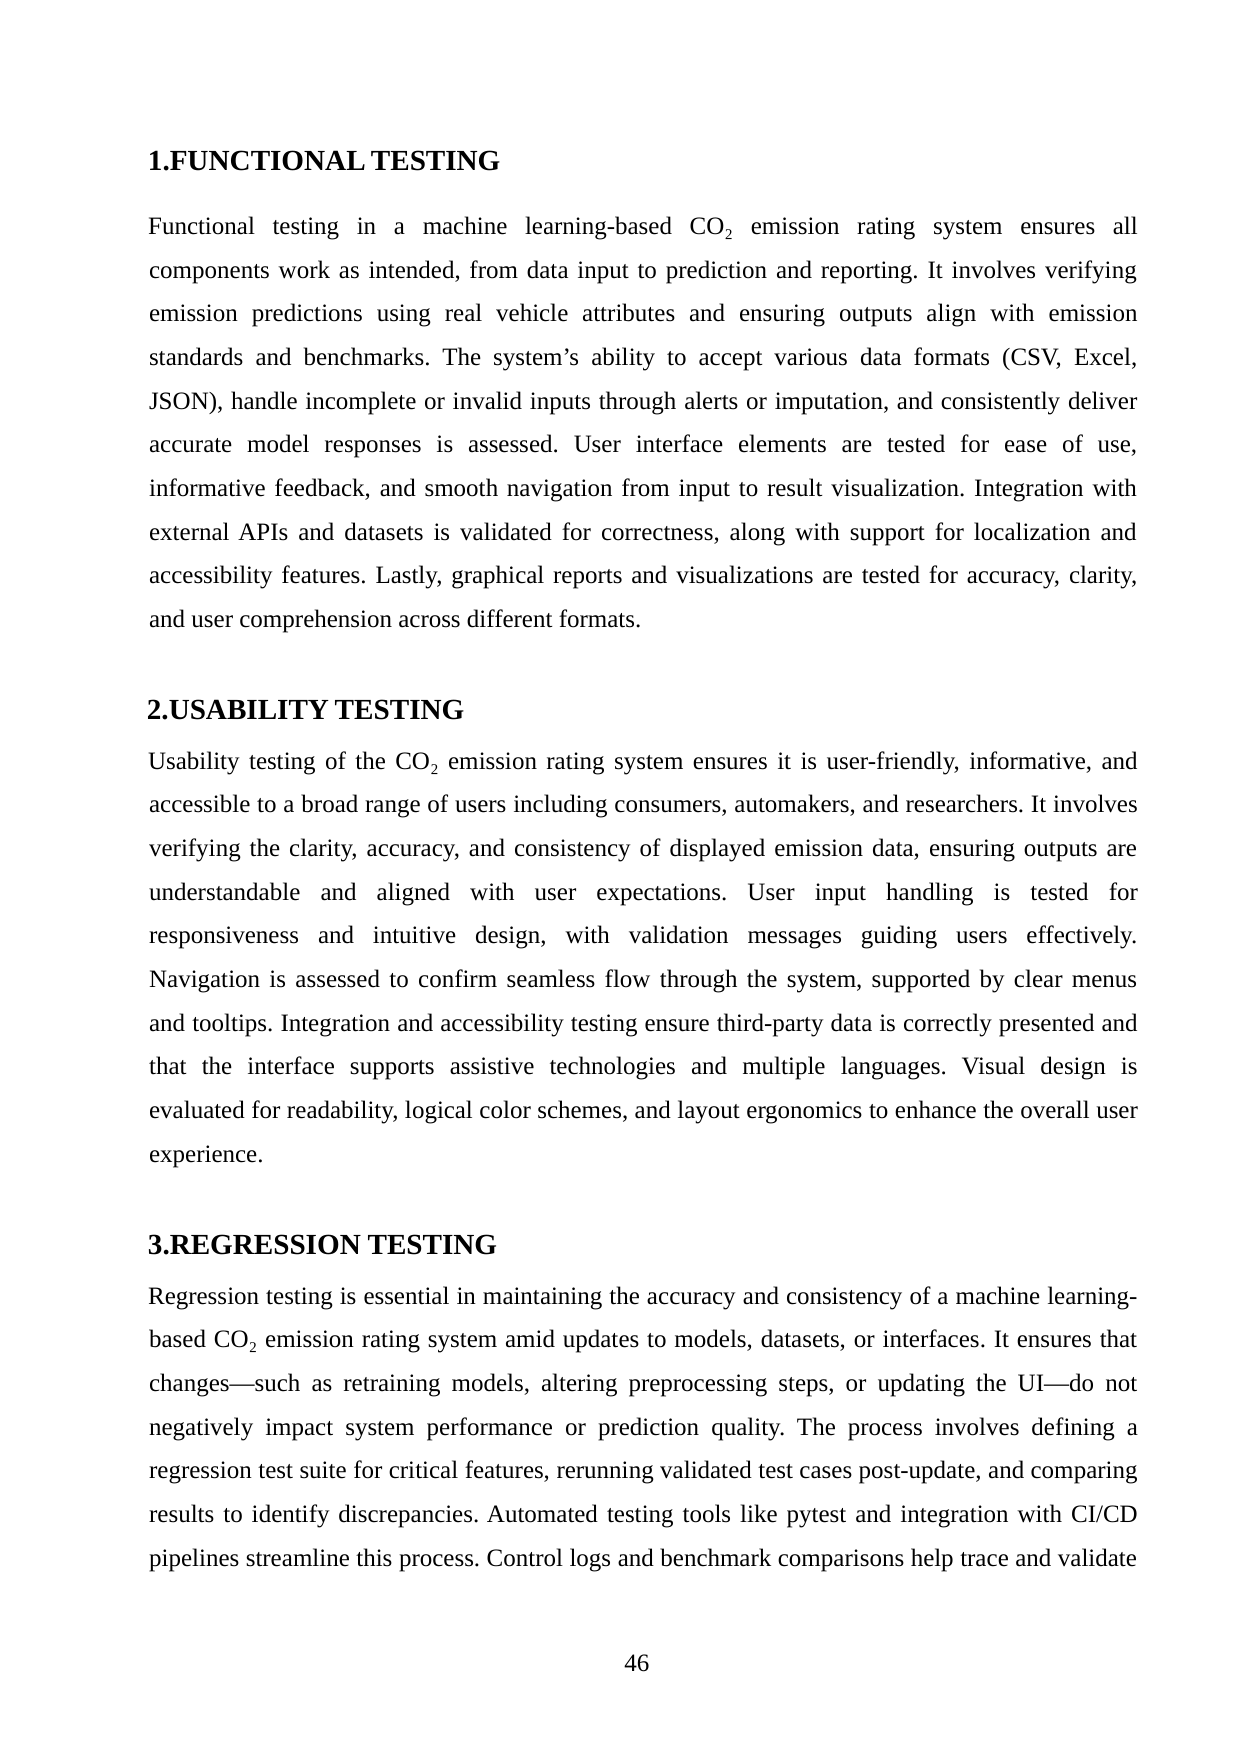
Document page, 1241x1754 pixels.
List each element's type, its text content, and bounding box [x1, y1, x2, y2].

text 1.FUNCTIONAL TESTING [148, 143, 1139, 177]
subtitle 3.REGRESSION TESTING [148, 1227, 1139, 1261]
text Usability testing of the CO₂ emission rating system ensures it is user-friendly, informative, and accessible to a broad range of users including consumers, automakers, and researchers. It involves verifying the clarity, accuracy, and consistency of displayed emission data, ensuring outputs are understandable and aligned with user expectations. User input handling is tested for responsiveness and intuitive design, with validation messages guiding users effectively. Navigation is assessed to confirm seamless flow through the system, supported by clear menus and tooltips. Integration and accessibility testing ensure third-party data is correctly presented and that the interface supports assistive technologies and multiple languages. Visual design is evaluated for readability, logical color schemes, and layout ergonomics to enhance the overall user experience. [148, 746, 1139, 1167]
subtitle 2.USABILITY TESTING [147, 692, 1139, 726]
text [148, 1281, 1139, 1571]
text Functional testing in a machine learning-based CO₂ emission rating system ensures all components work as intended, from data input to prediction and reporting. It involves verifying emission predictions using real vehicle attributes and ensuring outputs align with emission standards and benchmarks. The system’s ability to accept various data formats (CSV, Excel, JSON), handle incomplete or invalid inputs through alerts or imputation, and consistently deliver accurate model responses is assessed. User interface elements are tested for ease of use, informative feedback, and smooth navigation from input to result visualization. Integration with external APIs and datasets is validated for correctness, along with support for localization and accessibility features. Lastly, graphical reports and visualizations are tested for accuracy, clarity, and user comprehension across different formats. [148, 211, 1139, 633]
